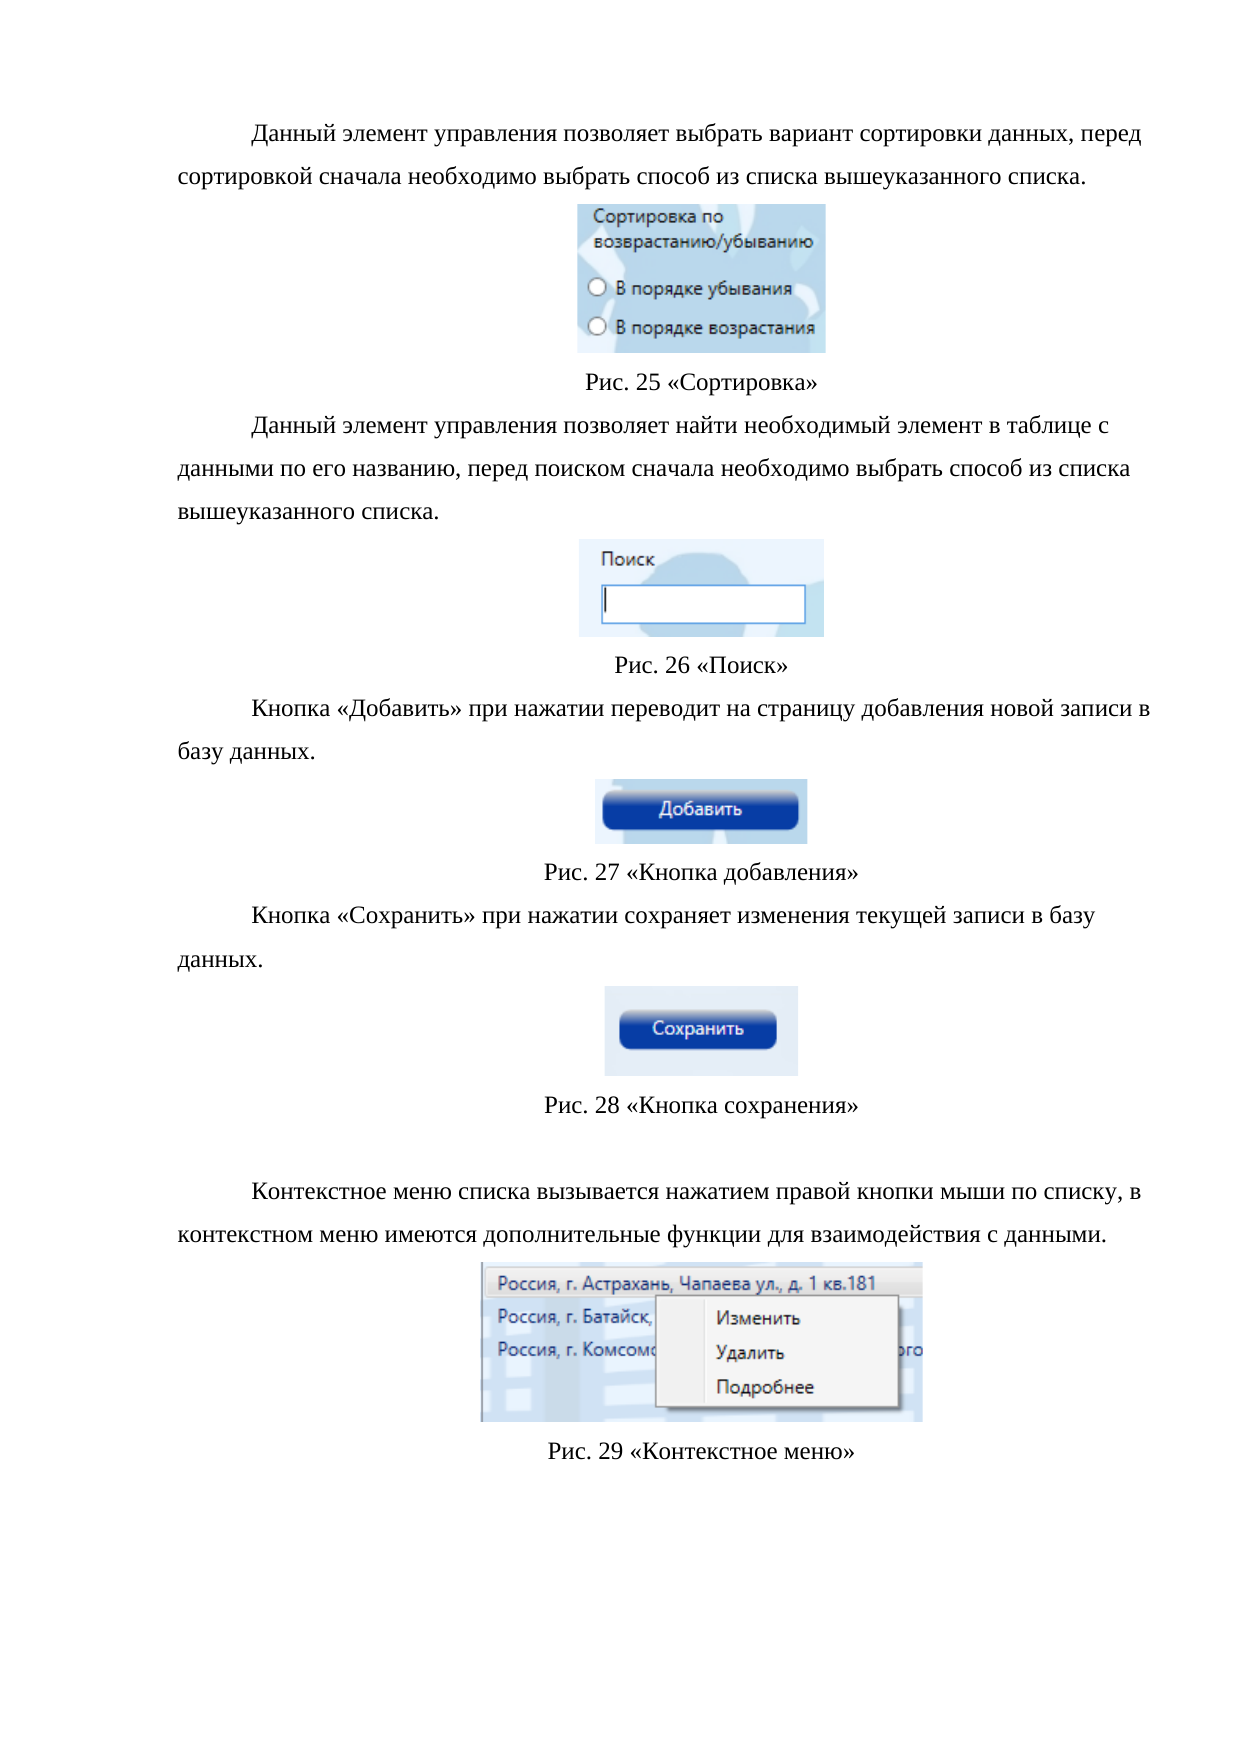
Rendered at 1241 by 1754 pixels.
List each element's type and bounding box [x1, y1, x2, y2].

picture [480, 1262, 923, 1422]
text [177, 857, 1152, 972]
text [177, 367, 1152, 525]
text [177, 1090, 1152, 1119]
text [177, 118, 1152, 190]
picture [578, 539, 824, 637]
picture [595, 779, 808, 844]
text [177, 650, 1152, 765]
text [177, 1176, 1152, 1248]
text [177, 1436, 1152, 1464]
picture [604, 986, 799, 1076]
picture [577, 204, 826, 353]
